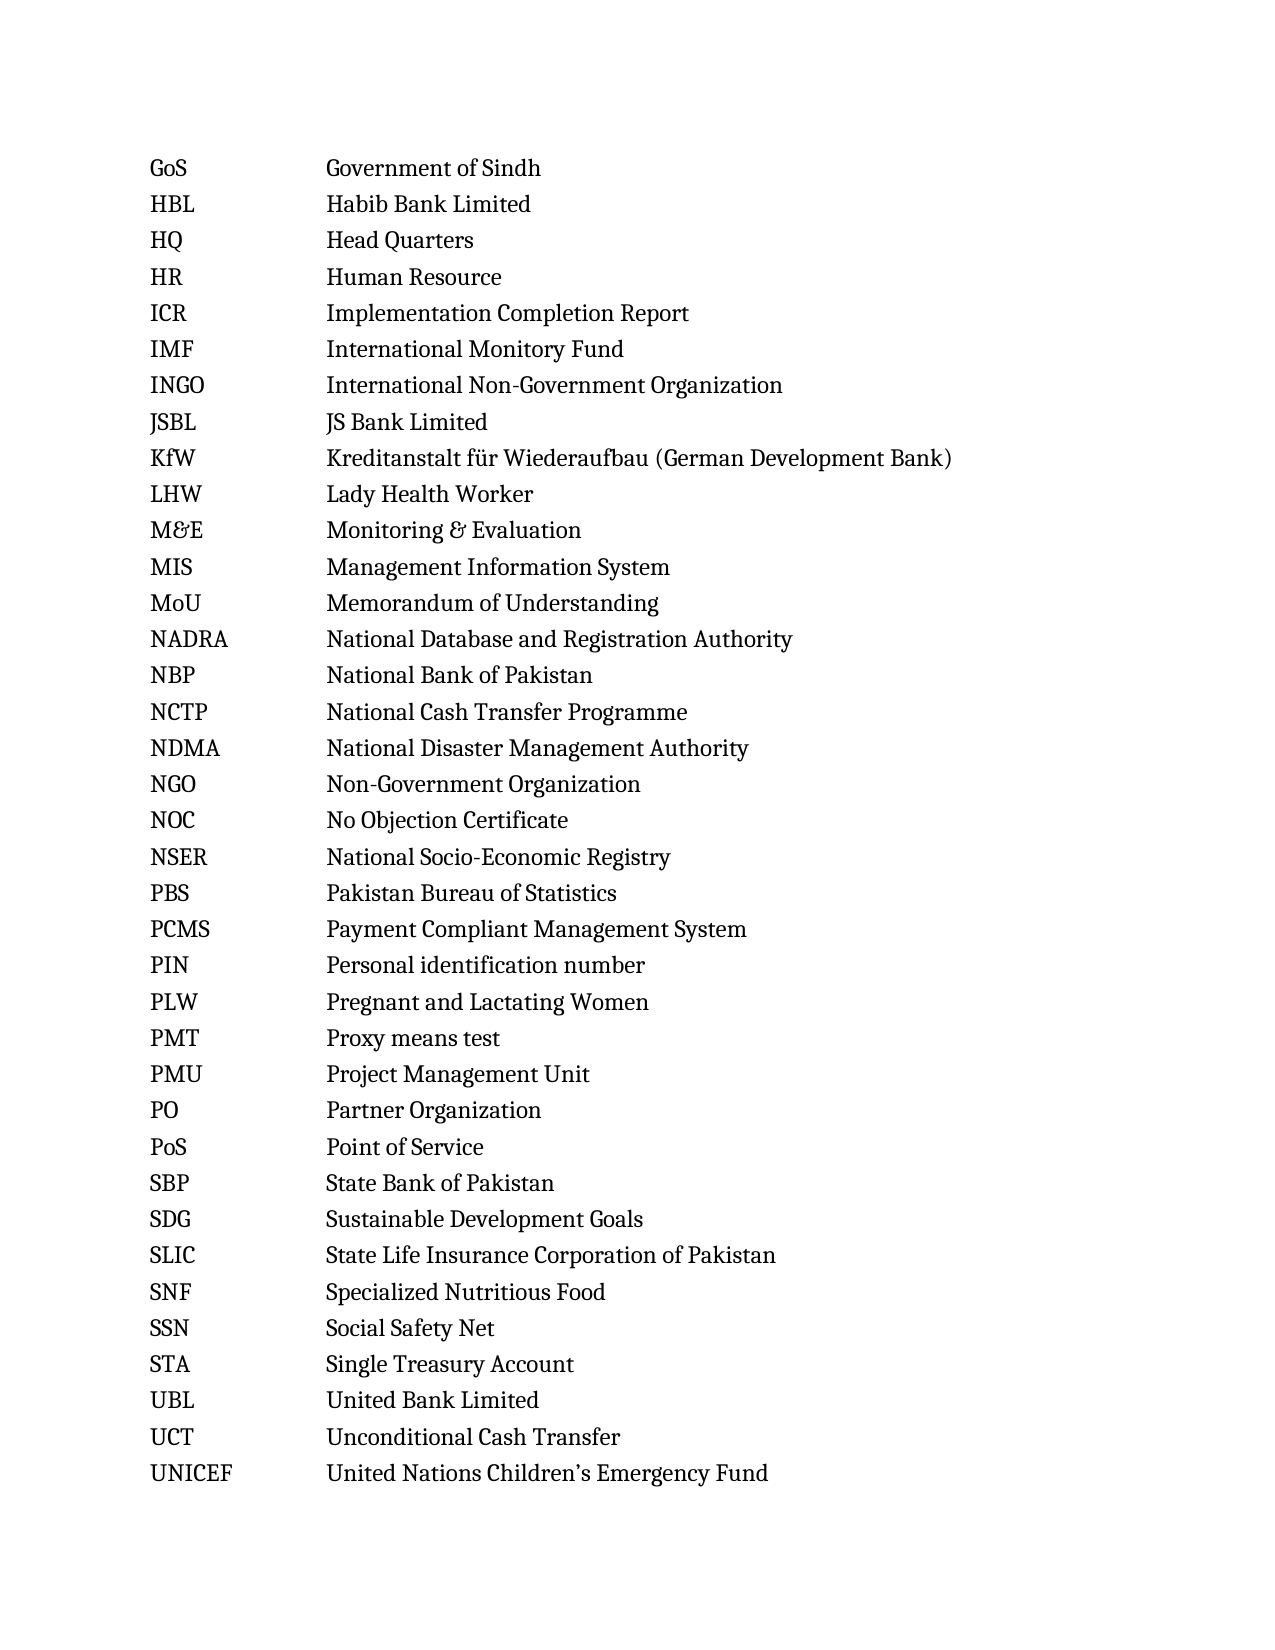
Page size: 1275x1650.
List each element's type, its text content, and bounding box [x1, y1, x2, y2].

table_cell No Objection Certificate [315, 803, 1114, 839]
table_cell NSER [139, 839, 315, 875]
table_cell Human Resource [315, 259, 1114, 295]
table_cell Pakistan Bureau of Statistics [315, 875, 1114, 911]
table_cell Pregnant and Lactating Women [315, 984, 1114, 1020]
table_cell United Bank Limited [315, 1383, 1114, 1419]
table_cell Kreditanstalt für Wiederaufbau (German Development Bank) [315, 440, 1114, 476]
table_cell ICR [139, 295, 315, 331]
table_cell UCT [139, 1419, 315, 1455]
table_cell GoS [139, 150, 315, 186]
table_cell Specialized Nutritious Food [315, 1274, 1114, 1310]
table_cell Point of Service [315, 1129, 1114, 1165]
table_cell NOC [139, 803, 315, 839]
table_cell HQ [139, 223, 315, 259]
table_cell NADRA [139, 621, 315, 657]
table_cell LHW [139, 476, 315, 512]
table_cell PCMS [139, 911, 315, 947]
table_cell PLW [139, 984, 315, 1020]
table_cell SSN [139, 1310, 315, 1346]
table_cell State Bank of Pakistan [315, 1165, 1114, 1201]
table_cell SNF [139, 1274, 315, 1310]
table_cell NCTP [139, 694, 315, 730]
table_cell Sustainable Development Goals [315, 1201, 1114, 1237]
table_cell Payment Compliant Management System [315, 911, 1114, 947]
table_cell IMF [139, 331, 315, 367]
table_cell Monitoring & Evaluation [315, 513, 1114, 549]
table_cell National Database and Registration Authority [315, 621, 1114, 657]
table_cell M&E [139, 513, 315, 549]
table_cell PMT [139, 1020, 315, 1056]
table_cell JSBL [139, 404, 315, 440]
table_cell Memorandum of Understanding [315, 585, 1114, 621]
table_cell Lady Health Worker [315, 476, 1114, 512]
table_cell Habib Bank Limited [315, 186, 1114, 222]
table_cell National Socio-Economic Registry [315, 839, 1114, 875]
table_cell NGO [139, 766, 315, 802]
table_cell Personal identification number [315, 948, 1114, 984]
table_cell MIS [139, 549, 315, 585]
table_cell PMU [139, 1056, 315, 1092]
table_cell KfW [139, 440, 315, 476]
table_cell Project Management Unit [315, 1056, 1114, 1092]
table_cell PO [139, 1093, 315, 1129]
table_cell SBP [139, 1165, 315, 1201]
table_cell International Monitory Fund [315, 331, 1114, 367]
table_cell National Cash Transfer Programme [315, 694, 1114, 730]
table_cell HBL [139, 186, 315, 222]
table_cell National Bank of Pakistan [315, 658, 1114, 694]
table_cell Implementation Completion Report [315, 295, 1114, 331]
table_cell Unconditional Cash Transfer [315, 1419, 1114, 1455]
table_cell MoU [139, 585, 315, 621]
table_cell Non-Government Organization [315, 766, 1114, 802]
table_cell SDG [139, 1201, 315, 1237]
table_cell NDMA [139, 730, 315, 766]
table_cell HR [139, 259, 315, 295]
table_cell PIN [139, 948, 315, 984]
table_cell SLIC [139, 1238, 315, 1274]
table_cell Partner Organization [315, 1093, 1114, 1129]
table_cell NBP [139, 658, 315, 694]
table_cell National Disaster Management Authority [315, 730, 1114, 766]
table_cell INGO [139, 368, 315, 404]
table_cell State Life Insurance Corporation of Pakistan [315, 1238, 1114, 1274]
table_cell Government of Sindh [315, 150, 1114, 186]
table_cell Social Safety Net [315, 1310, 1114, 1346]
table_cell United Nations Children’s Emergency Fund [315, 1455, 1114, 1491]
table_cell Single Treasury Account [315, 1346, 1114, 1382]
table_cell Proxy means test [315, 1020, 1114, 1056]
table_cell UNICEF [139, 1455, 315, 1491]
table_cell Management Information System [315, 549, 1114, 585]
table_cell STA [139, 1346, 315, 1382]
table_cell UBL [139, 1383, 315, 1419]
table_cell Head Quarters [315, 223, 1114, 259]
table_cell JS Bank Limited [315, 404, 1114, 440]
table_cell International Non-Government Organization [315, 368, 1114, 404]
table_cell PBS [139, 875, 315, 911]
table_cell PoS [139, 1129, 315, 1165]
